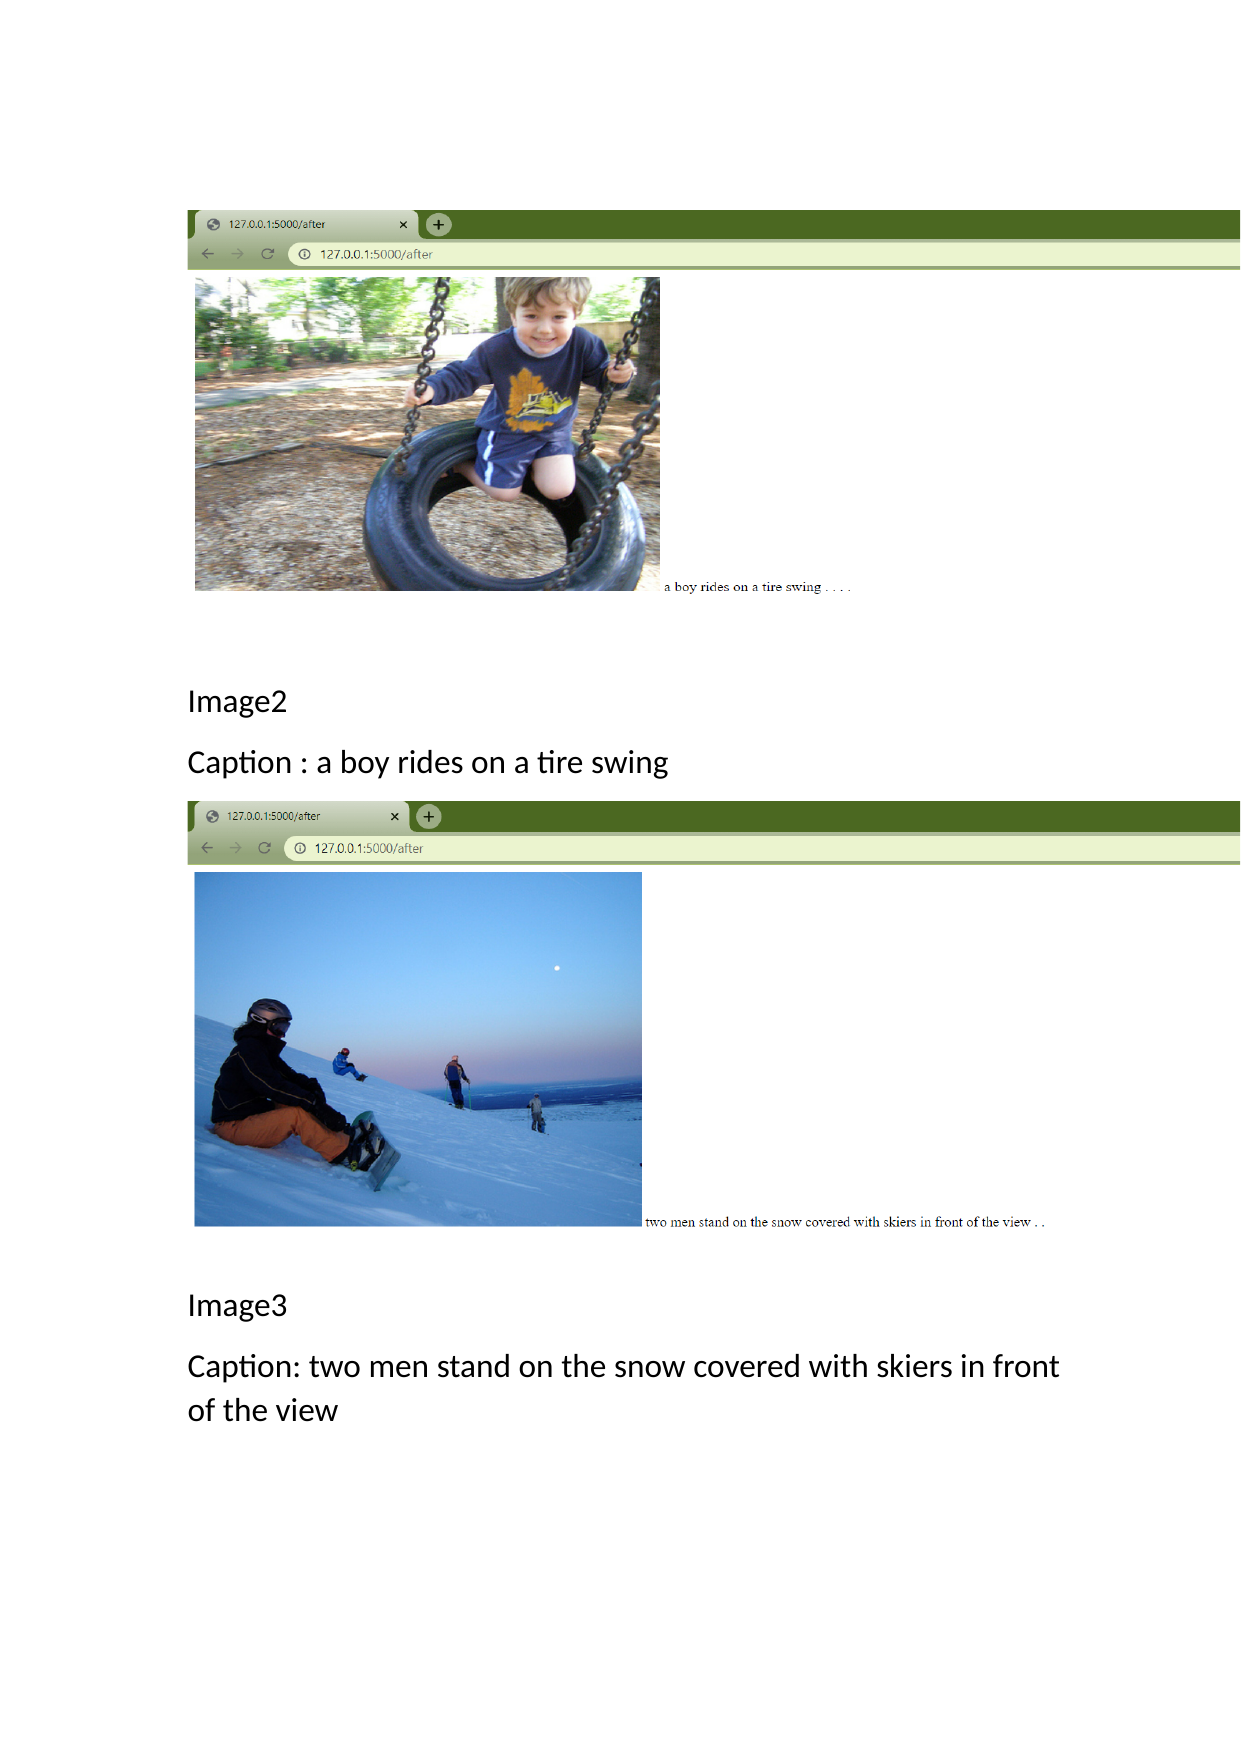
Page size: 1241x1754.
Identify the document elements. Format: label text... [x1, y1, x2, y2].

text Image2 [187, 677, 1090, 721]
text Caption : a boy rides on a tire swing [187, 741, 1090, 781]
text Caption: two men stand on the snow covered with skiers in front of the view [187, 1344, 1090, 1429]
picture [187, 210, 1241, 677]
picture [187, 801, 1241, 1266]
text Image3 [187, 1284, 1090, 1325]
